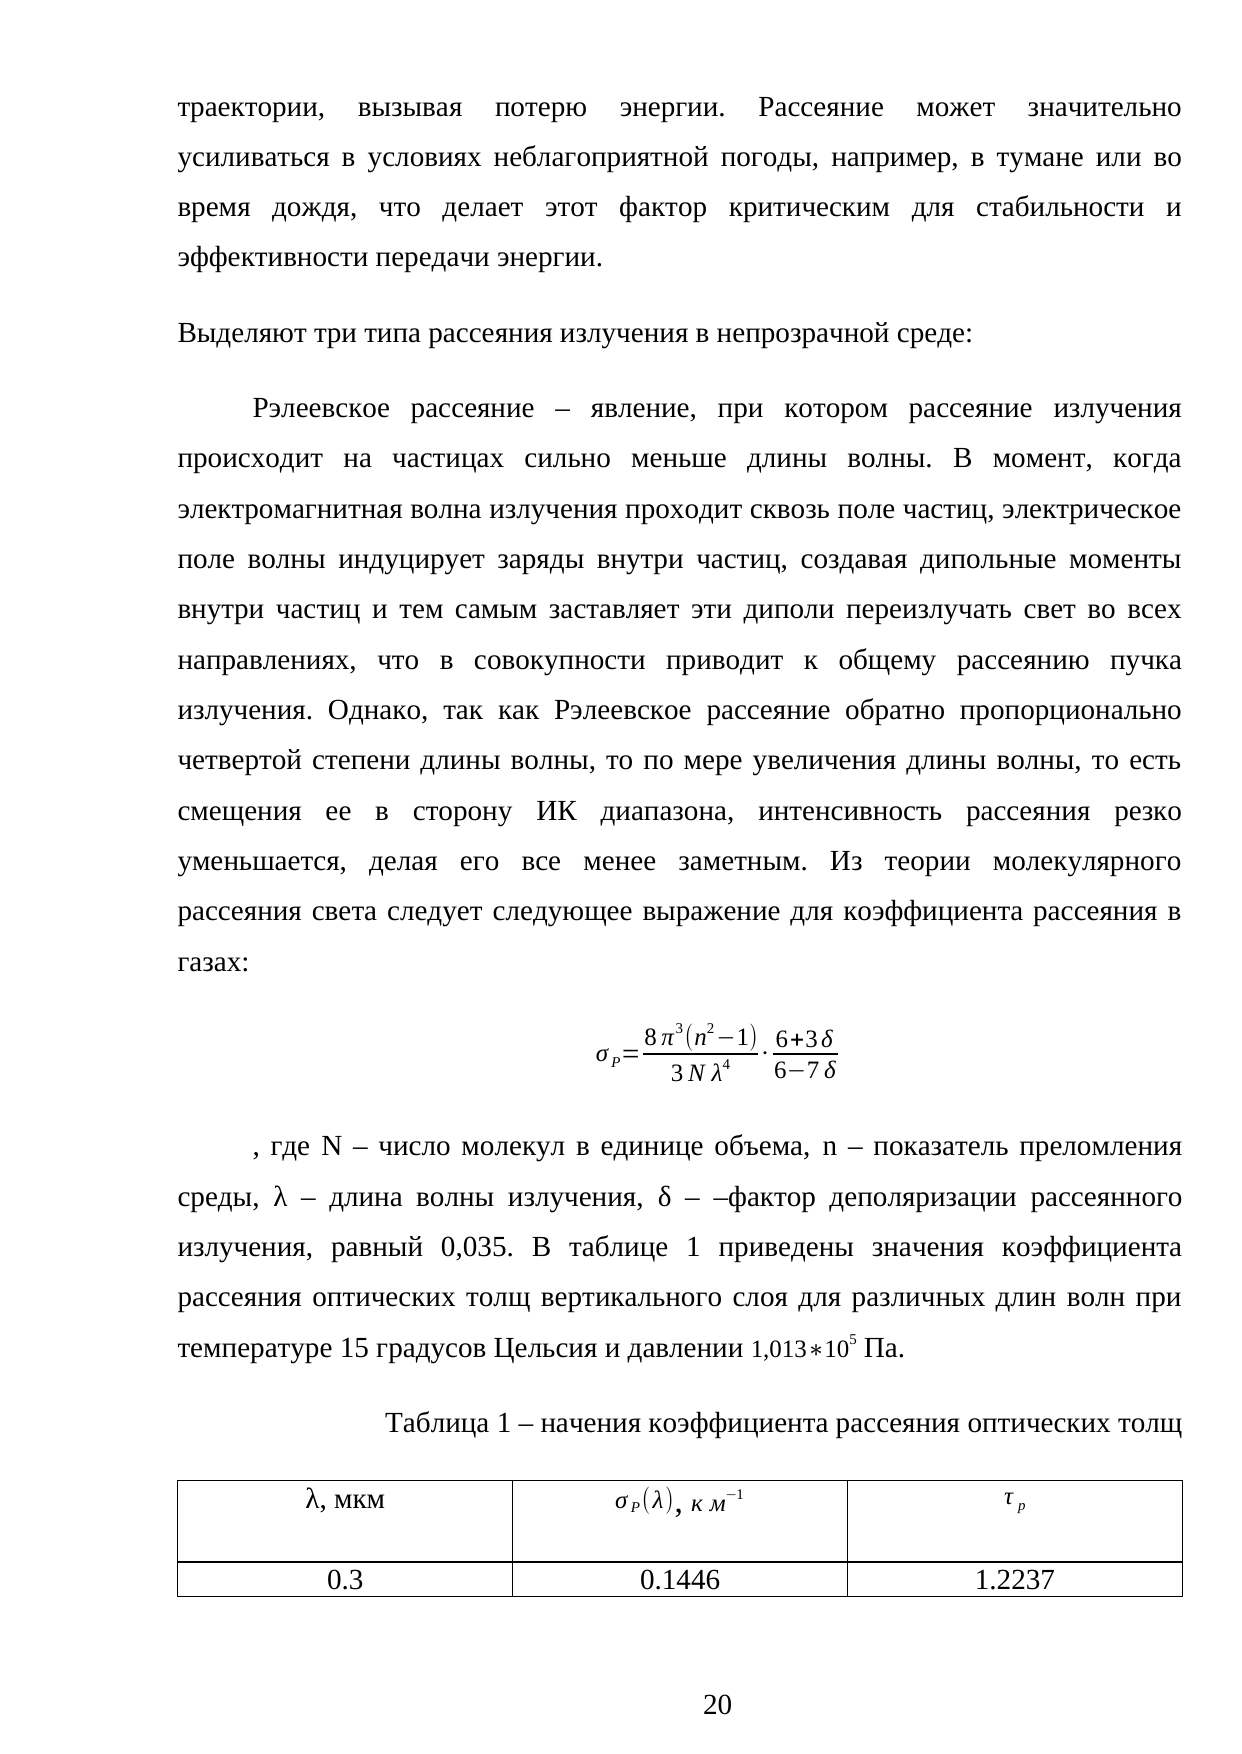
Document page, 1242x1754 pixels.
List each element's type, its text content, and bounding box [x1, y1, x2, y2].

text Таблица 1 – начения коэффициента рассеяния оптических толщ [177, 1405, 1183, 1439]
text , где N – число молекул в единице объема, n – показатель преломления среды, λ – длина волны излучения, δ – –фактор деполяризации рассеянного излучения, равный 0,035. В таблице 1 приведены значения коэффициента рассеяния оптических толщ вертикального слоя для различных длин волн при температуре 15 градусов Цельсия и давлении Па. [177, 1128, 1183, 1363]
text Выделяют три типа рассеяния излучения в непрозрачной среде: [177, 315, 1183, 348]
table_cell 1.2237 [848, 1563, 1182, 1596]
table_header [848, 1481, 1182, 1561]
table_header λ, мкм [178, 1481, 512, 1561]
table_header , [513, 1481, 847, 1561]
table_cell 0.1446 [513, 1563, 847, 1596]
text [177, 89, 1183, 273]
table_cell 0.3 [178, 1563, 512, 1596]
text Рэлеевское рассеяние – явление, при котором рассеяние излучения происходит на частицах сильно меньше длины волны. В момент, когда электромагнитная волна излучения проходит сквозь поле частиц, электрическое поле волны индуцирует заряды внутри частиц, создавая дипольные моменты внутри частиц и тем самым заставляет эти диполи переизлучать свет во всех направлениях, что в совокупности приводит к общему рассеянию пучка излучения. Однако, так как Рэлеевское рассеяние обратно пропорционально четвертой степени длины волны, то по мере увеличения длины волны, то есть смещения ее в сторону ИК диапазона, интенсивность рассеяния резко уменьшается, делая его все менее заметным. Из теории молекулярного рассеяния света следует следующее выражение для коэффициента рассеяния в газах: [177, 390, 1183, 977]
